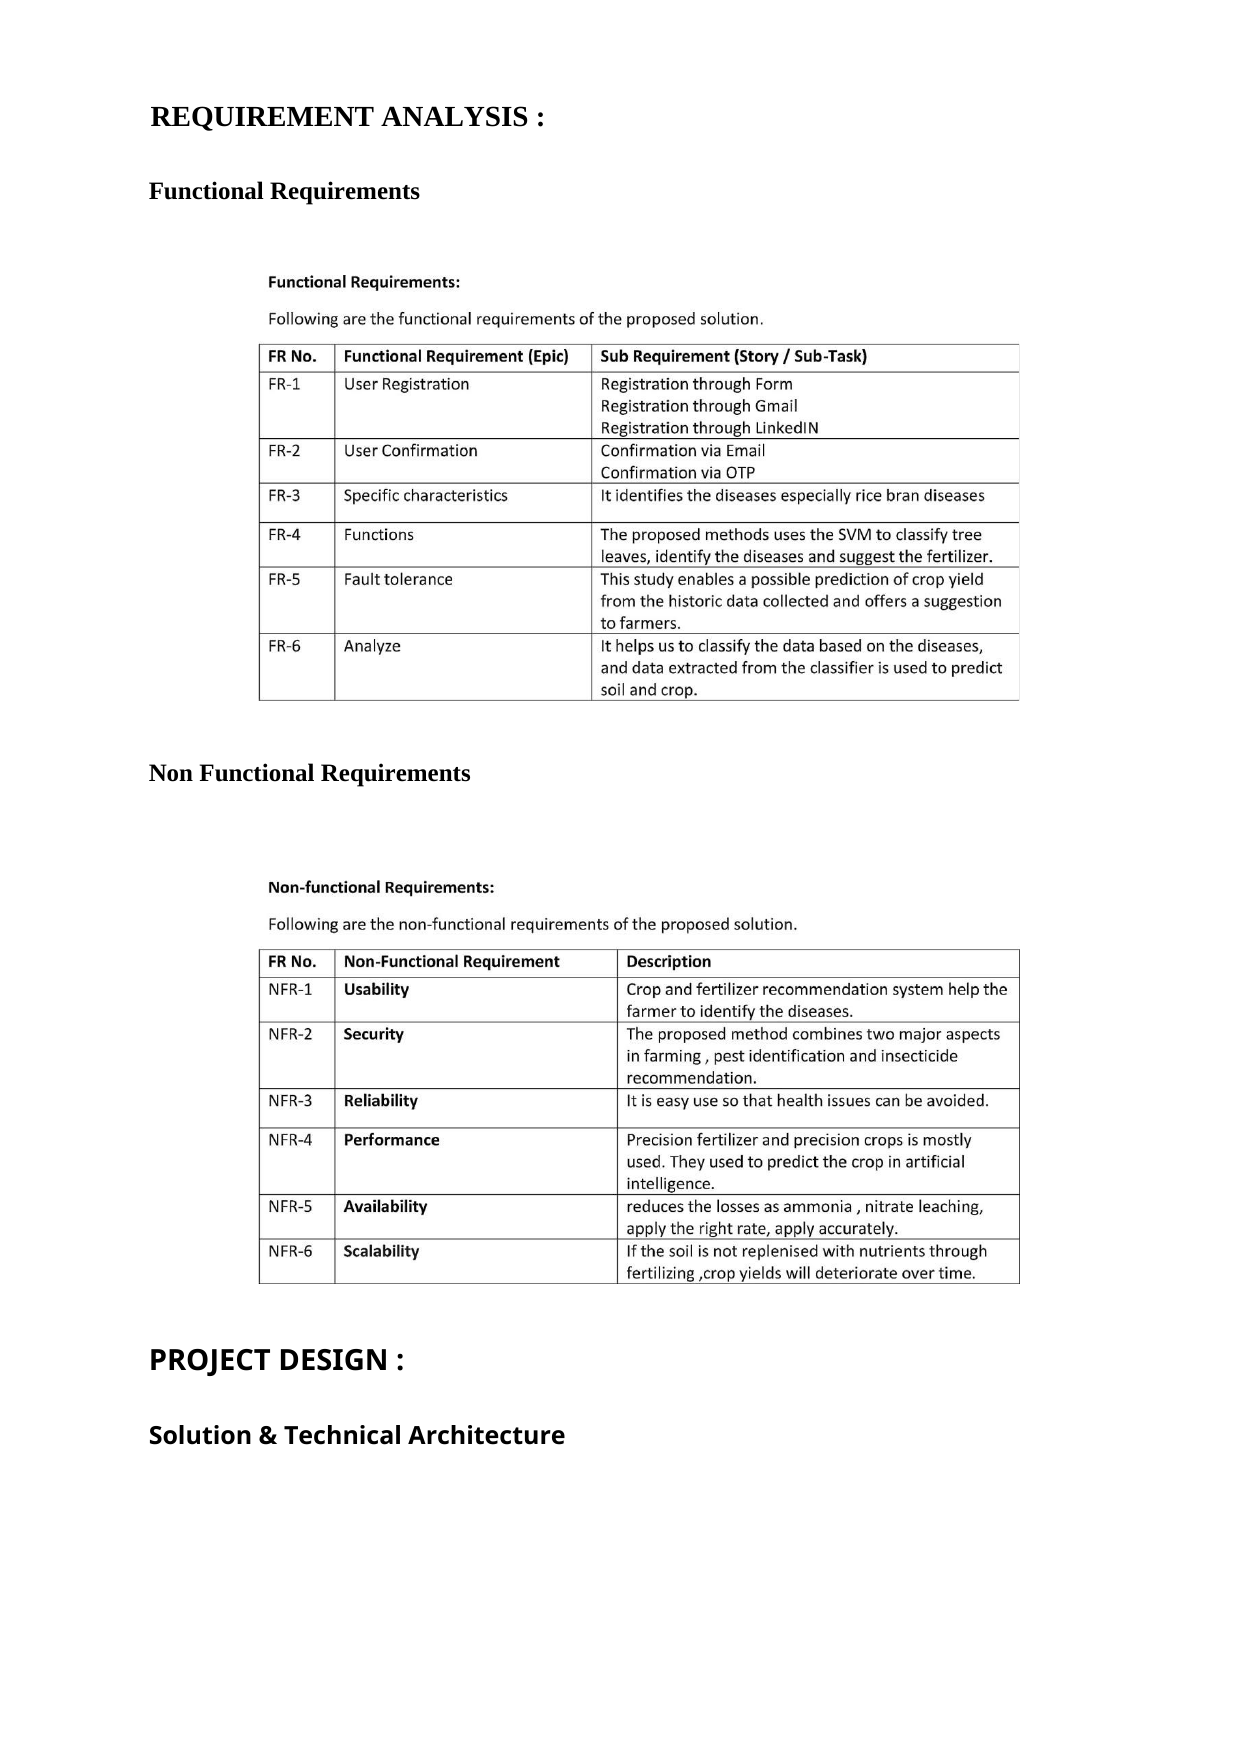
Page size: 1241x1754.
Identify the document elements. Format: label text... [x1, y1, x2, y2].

picture [258, 275, 1020, 701]
subtitle Functional Requirements [148, 176, 1130, 205]
picture [258, 880, 1020, 1284]
text PROJECT DESIGN : [148, 1339, 1130, 1379]
subtitle Solution & Technical Architecture [148, 1418, 1130, 1452]
subtitle Non Functional Requirements [148, 758, 1130, 787]
text REQUIREMENT ANALYSIS : [150, 99, 1130, 133]
